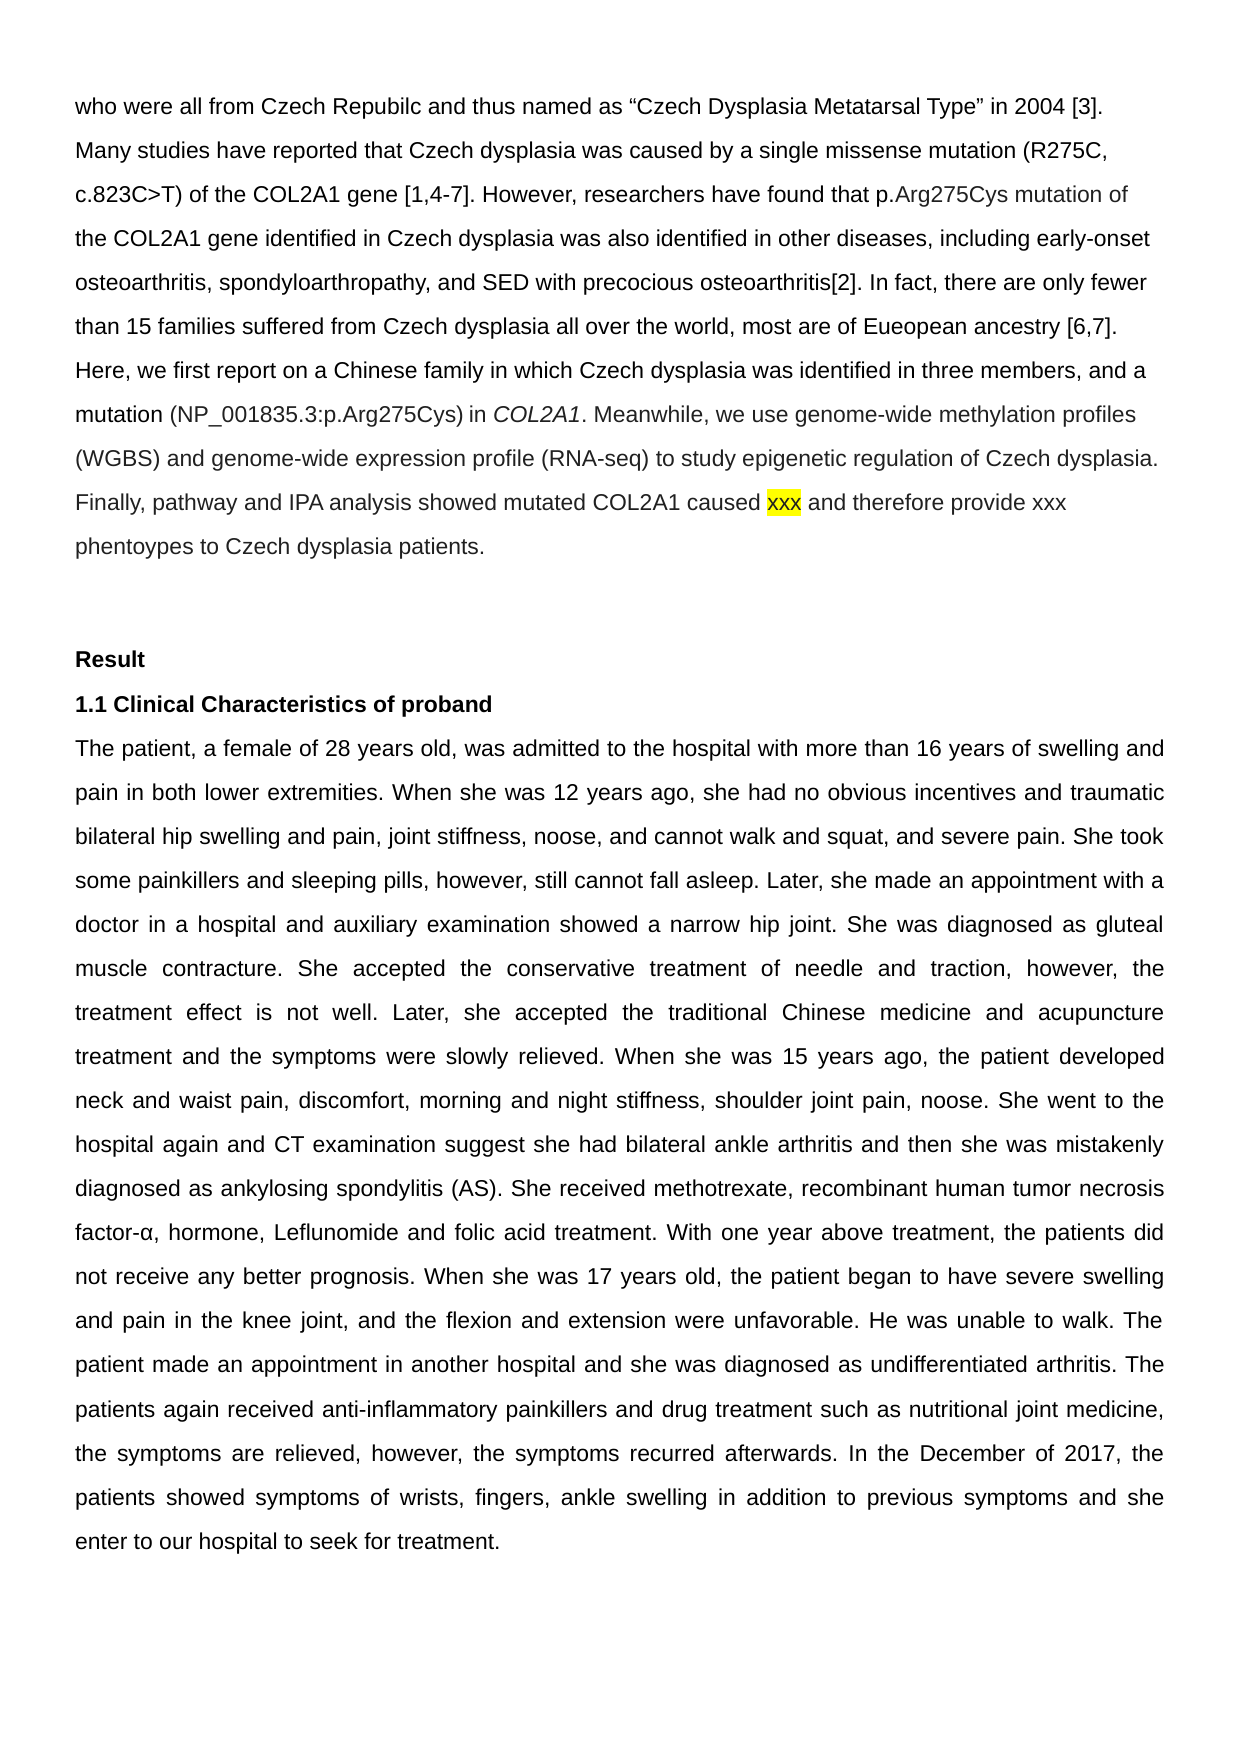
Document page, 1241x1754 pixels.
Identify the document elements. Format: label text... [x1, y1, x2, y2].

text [75, 84, 1165, 568]
subtitle Result [75, 638, 1165, 682]
text The patient, a female of 28 years old, was admitted to the hospital with more than 16 years of swelling and pain in both lower extremities. When she was 12 years ago, she had no obvious incentives and traumatic bilateral hip swelling and pain, joint stiffness, noose, and cannot walk and squat, and severe pain. She took some painkillers and sleeping pills, however, still cannot fall asleep. Later, she made an appointment with a doctor in a hospital and auxiliary examination showed a narrow hip joint. She was diagnosed as gluteal muscle contracture. She accepted the conservative treatment of needle and traction, however, the treatment effect is not well. Later, she accepted the traditional Chinese medicine and acupuncture treatment and the symptoms were slowly relieved. When she was 15 years ago, the patient developed neck and waist pain, discomfort, morning and night stiffness, shoulder joint pain, noose. She went to the hospital again and CT examination suggest she had bilateral ankle arthritis and then she was mistakenly diagnosed as ankylosing spondylitis (AS). She received methotrexate, recombinant human tumor necrosis factor-α, hormone, Leflunomide and folic acid treatment. With one year above treatment, the patients did not receive any better prognosis. When she was 17 years old, the patient began to have severe swelling and pain in the knee joint, and the flexion and extension were unfavorable. He was unable to walk. The patient made an appointment in another hospital and she was diagnosed as undifferentiated arthritis. The patients again received anti-inflammatory painkillers and drug treatment such as nutritional joint medicine, the symptoms are relieved, however, the symptoms recurred afterwards. In the December of 2017, the patients showed symptoms of wrists, fingers, ankle swelling in addition to previous symptoms and she enter to our hospital to seek for treatment. [75, 726, 1165, 1563]
subtitle 1.1 Clinical Characteristics of proband [75, 682, 1165, 726]
